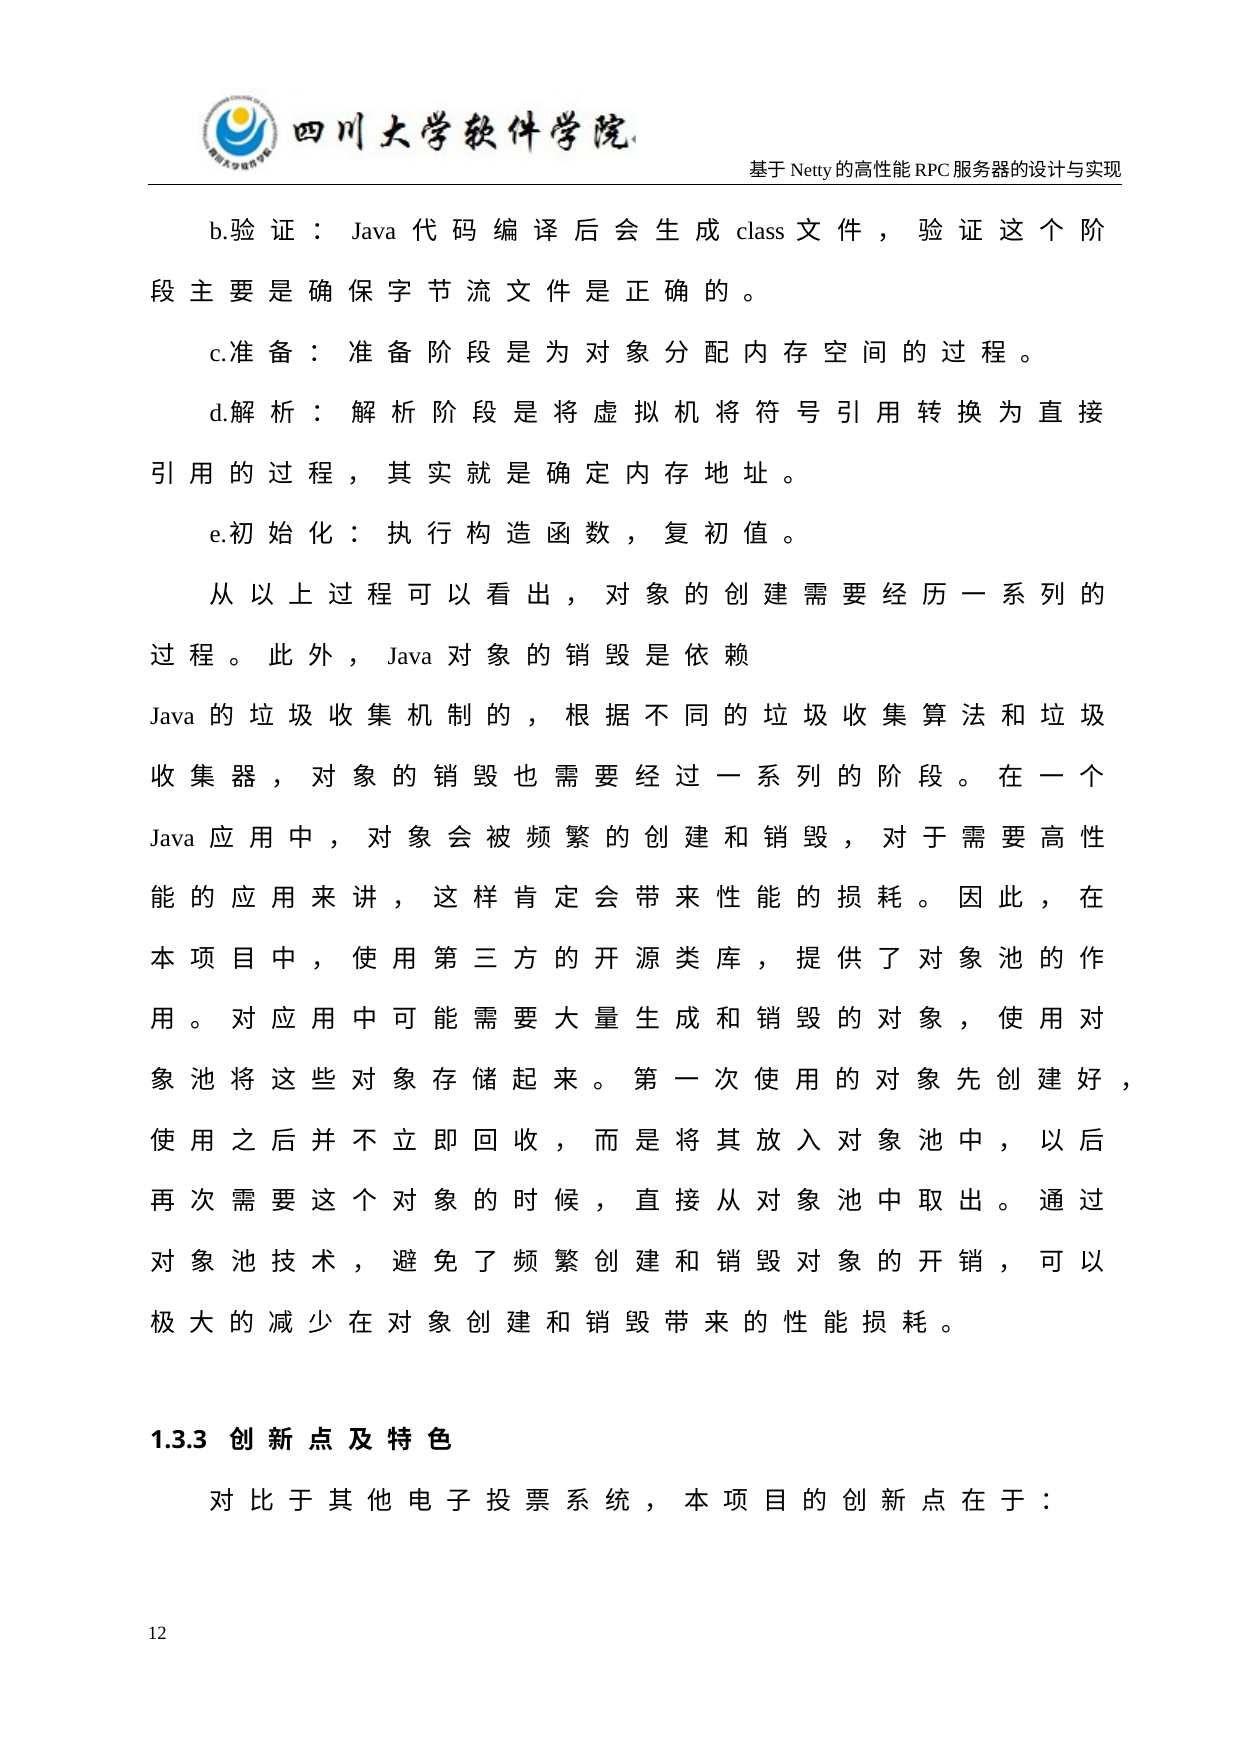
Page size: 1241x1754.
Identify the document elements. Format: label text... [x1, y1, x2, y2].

text Java的垃圾收集机制的，根据不同的垃圾收集算法和垃圾收集器，对象的销毁也需要经过一系列的阶段。在一个Java应用中，对象会被频繁的创建和销毁，对于需要高性能的应用来讲，这样肯定会带来性能的损耗。因此，在本项目中，使用第三方的开源类库，提供了对象池的作用。对应用中可能需要大量生成和销毁的对象，使用对象池将这些对象存储起来。第一次使用的对象先创建好，使用之后并不立即回收，而是将其放入对象池中，以后再次需要这个对象的时候，直接从对象池中取出。通过对象池技术，避免了频繁创建和销毁对象的开销，可以极大的减少在对象创建和销毁带来的性能损耗。 [150, 683, 1120, 1350]
text 对比于其他电子投票系统，本项目的创新点在于： [150, 1468, 1120, 1529]
text d.解析：解析阶段是将虚拟机将符号引用转换为直接引用的过程，其实就是确定内存地址。 [150, 380, 1120, 502]
text 从以上过程可以看出，对象的创建需要经历一系列的过程。此外，Java对象的销毁是依赖 [150, 562, 1120, 683]
text c.准备：准备阶段是为对象分配内存空间的过程。 [150, 320, 1120, 380]
subtitle 1.3.3 创新点及特色 [150, 1408, 1120, 1468]
picture [197, 88, 639, 177]
text e.初始化：执行构造函数，复初值。 [150, 502, 1120, 562]
text b.验证：Java代码编译后会生成class文件，验证这个阶段主要是确保字节流文件是正确的。 [150, 198, 1120, 320]
